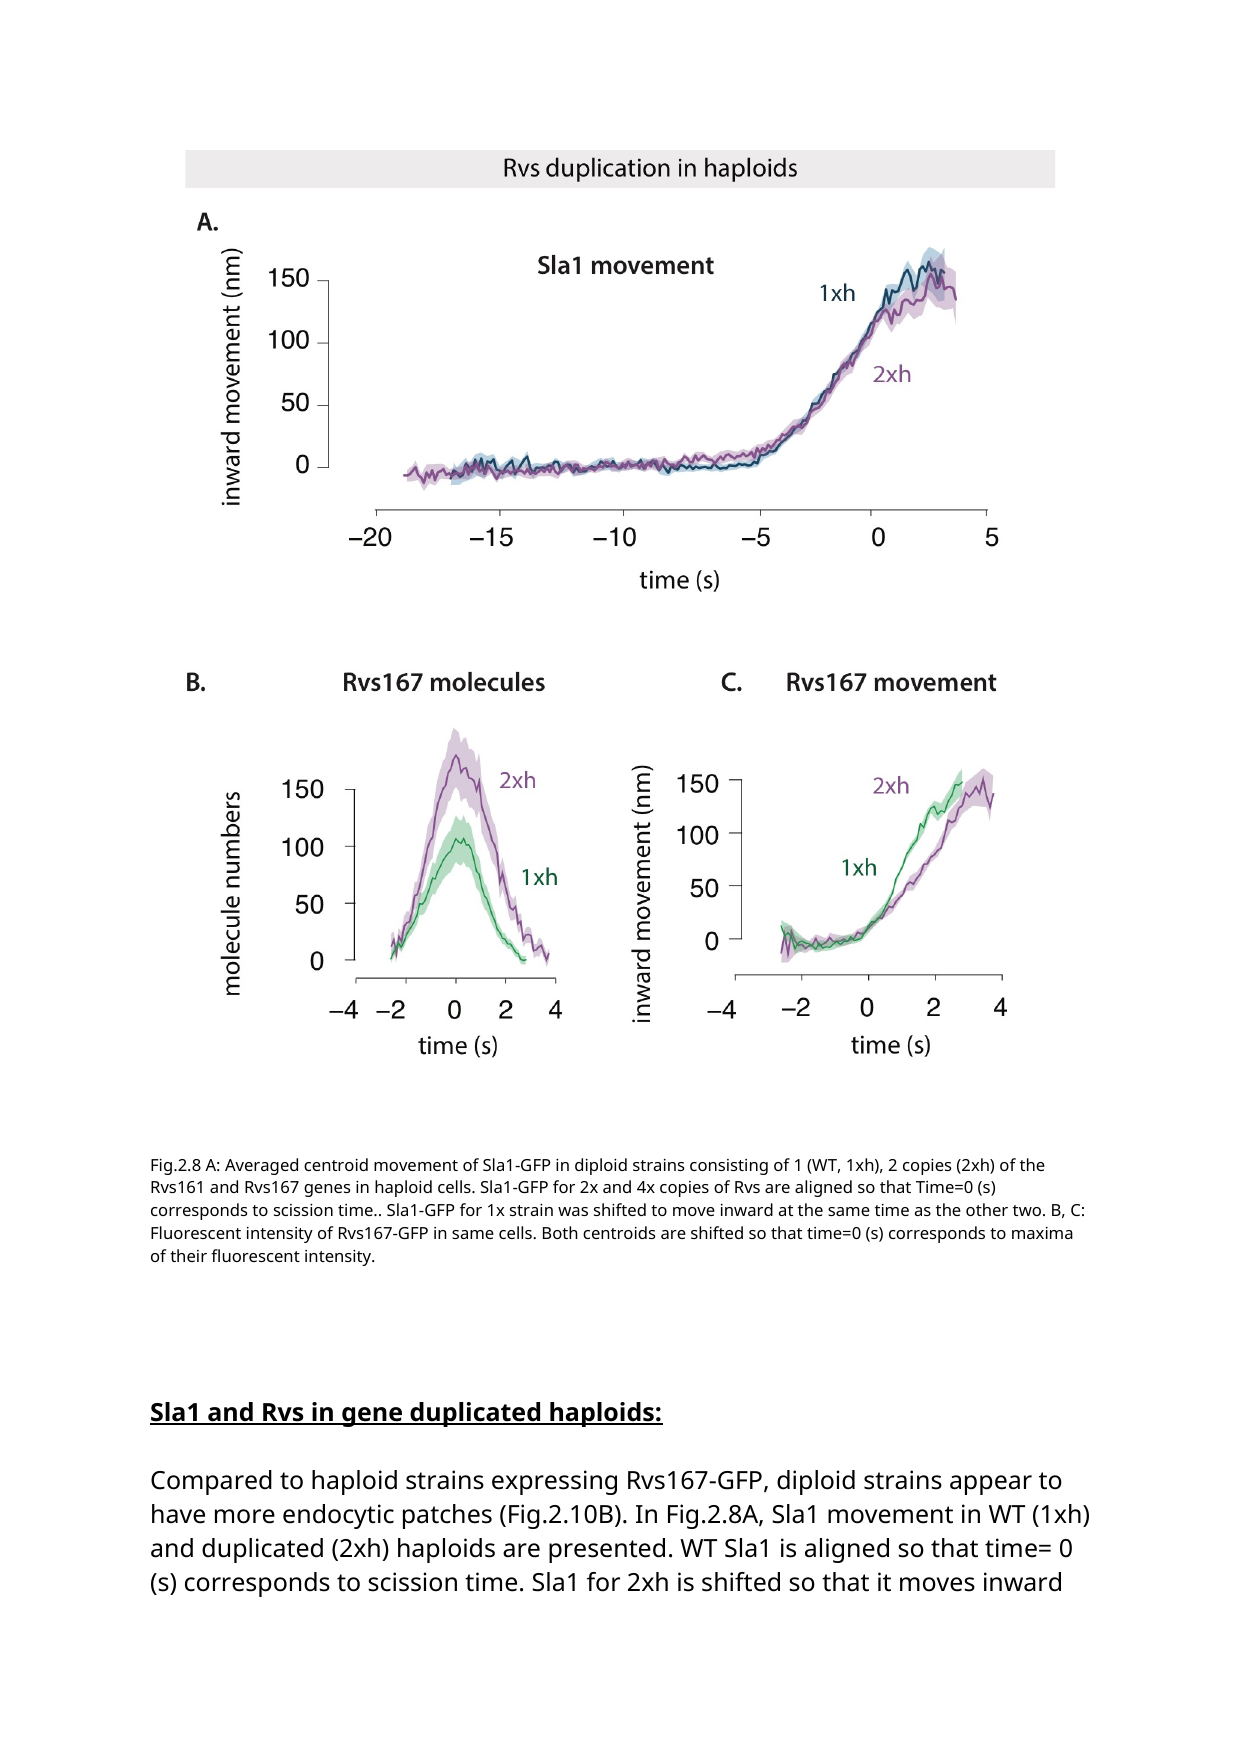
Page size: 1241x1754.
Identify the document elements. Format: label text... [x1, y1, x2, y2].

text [150, 1462, 1090, 1598]
text Sla1 and Rvs in gene duplicated haploids: [150, 1394, 1090, 1428]
text Fig.2.8 A: Averaged centroid movement of Sla1-GFP in diploid strains consisting of 1 (WT, 1xh), 2 copies (2xh) of the Rvs161 and Rvs167 genes in haploid cells. Sla1-GFP for 2x and 4x copies of Rvs are aligned so that Time=0 (s) corresponds to scission time.. Sla1-GFP for 1x strain was shifted to move inward at the same time as the other two. B, C: Fluorescent intensity of Rvs167-GFP in same cells. Both centroids are shifted so that time=0 (s) corresponds to maxima of their fluorescent intensity. [150, 1153, 1090, 1267]
picture [185, 150, 1055, 1129]
